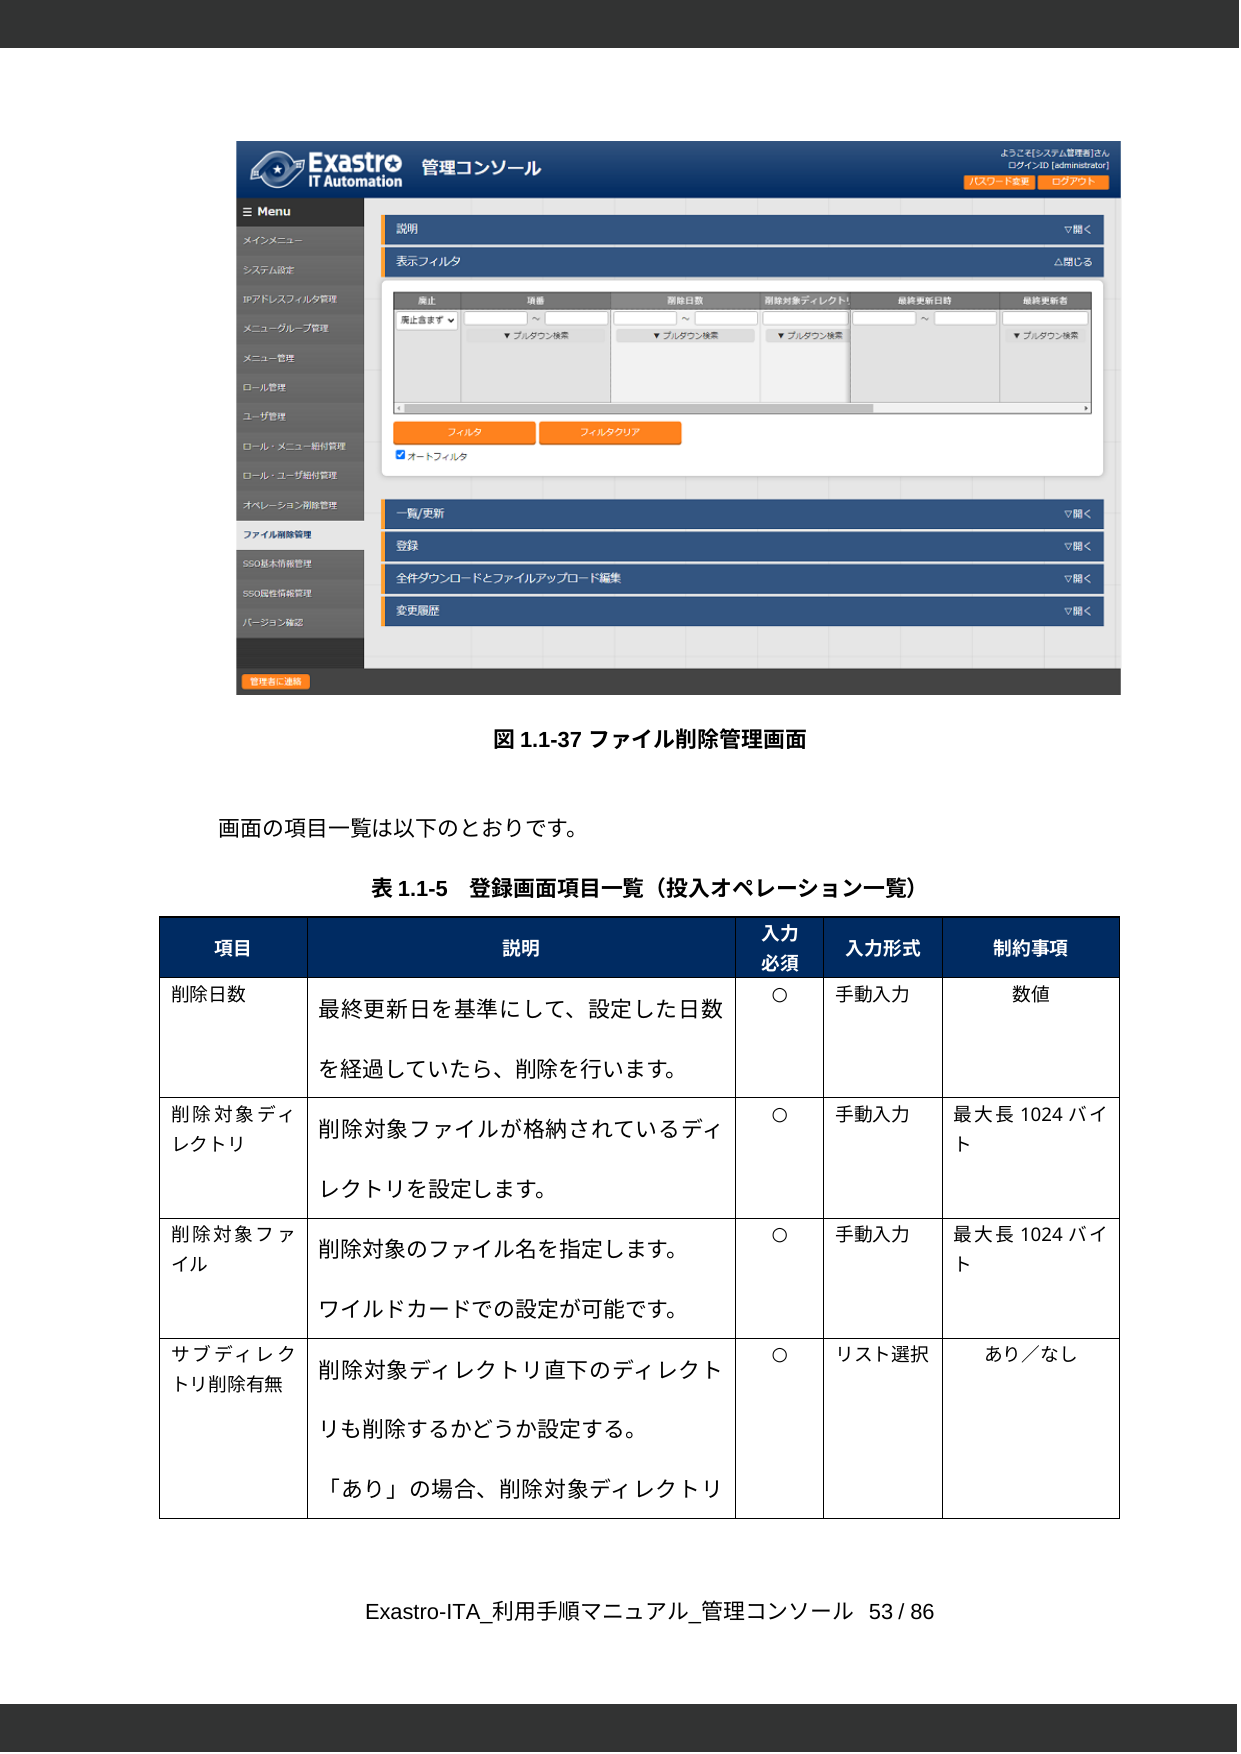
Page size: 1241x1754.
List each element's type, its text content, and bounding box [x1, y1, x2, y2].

table_cell ○ [736, 1339, 823, 1517]
table_cell 削除対象ファイル [160, 1219, 307, 1338]
picture [0, 0, 1239, 48]
table_cell リスト選択 [824, 1339, 942, 1517]
table_cell ○ [736, 1098, 823, 1217]
table_header 入力形式 [824, 918, 942, 977]
table_header 項目 [160, 918, 307, 977]
table_cell 削除対象ディレクトリ [160, 1098, 307, 1217]
picture [236, 141, 1122, 695]
table_cell 手動入力 [824, 1219, 942, 1338]
text 表 1.1-5 登録画面項目一覧（投入オペレーション一覧） [148, 857, 1152, 916]
table_cell ○ [736, 978, 823, 1097]
table_header 入力 必須 [736, 918, 823, 977]
table_cell 最終更新日を基準にして、設定した日数を経過していたら、削除を行います。 [308, 978, 735, 1097]
table_cell 最大長1024バイト [943, 1219, 1119, 1338]
table_cell 数値 [943, 978, 1119, 1097]
table_cell ○ [736, 1219, 823, 1338]
text 図 1.1-37 ファイル削除管理画面 [148, 708, 1152, 767]
table_cell 削除日数 [160, 978, 307, 1097]
picture [0, 1704, 1237, 1752]
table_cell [308, 1339, 735, 1517]
table_cell あり／なし [943, 1339, 1119, 1517]
table_header 制約事項 [943, 918, 1119, 977]
table_cell 手動入力 [824, 1098, 942, 1217]
table_cell 手動入力 [824, 978, 942, 1097]
table_cell 削除対象のファイル名を指定します。 ワイルドカードでの設定が可能です。 [308, 1219, 735, 1338]
table_cell 削除対象ファイルが格納されているディレクトリを設定します。 [308, 1098, 735, 1217]
table_cell サブディレクトリ削除有無 [160, 1339, 307, 1517]
table_header 説明 [308, 918, 735, 977]
table_cell 最大長1024バイト [943, 1098, 1119, 1217]
text 画面の項目一覧は以下のとおりです。 [218, 797, 1152, 857]
